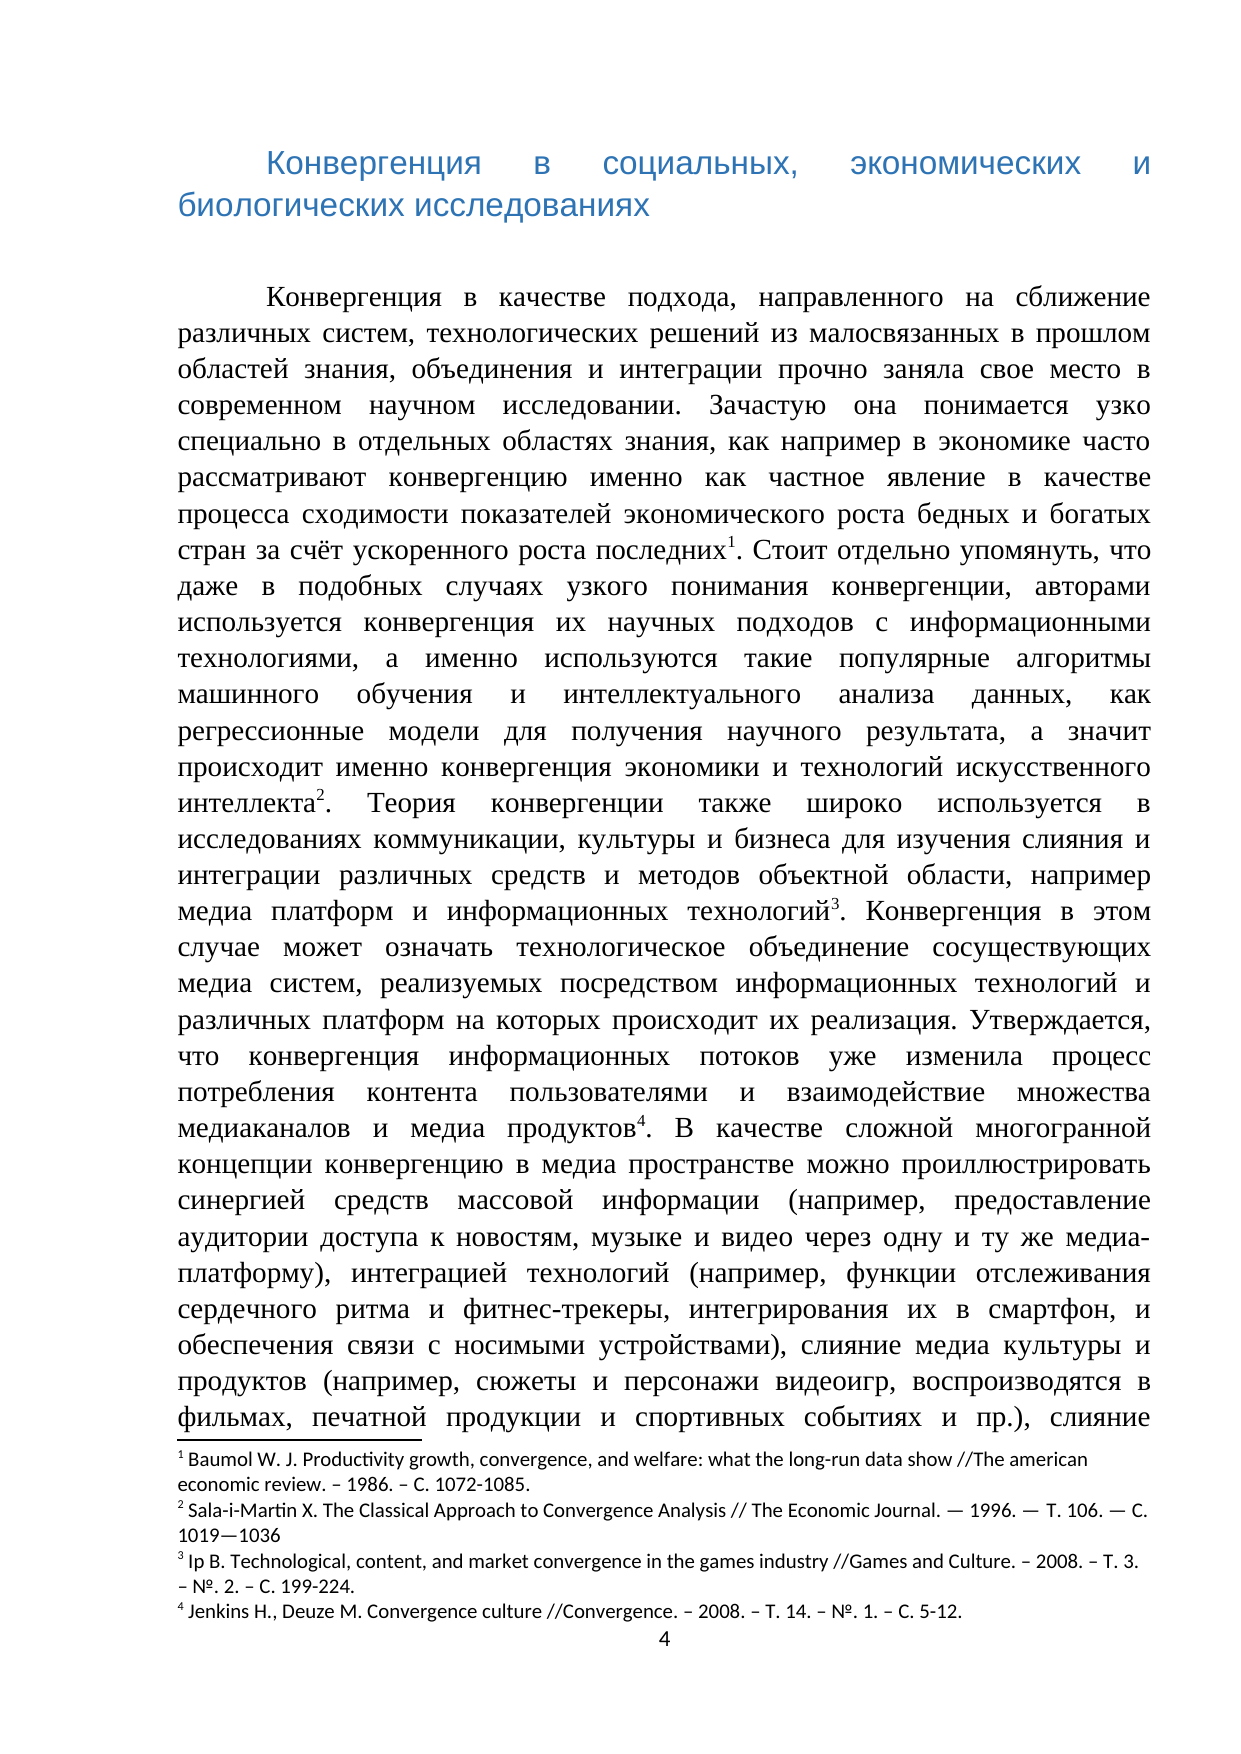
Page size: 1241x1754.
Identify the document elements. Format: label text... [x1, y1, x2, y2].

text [177, 279, 1152, 1433]
subtitle Конвергенция в социальных, экономических и биологических исследованиях [177, 143, 1152, 223]
